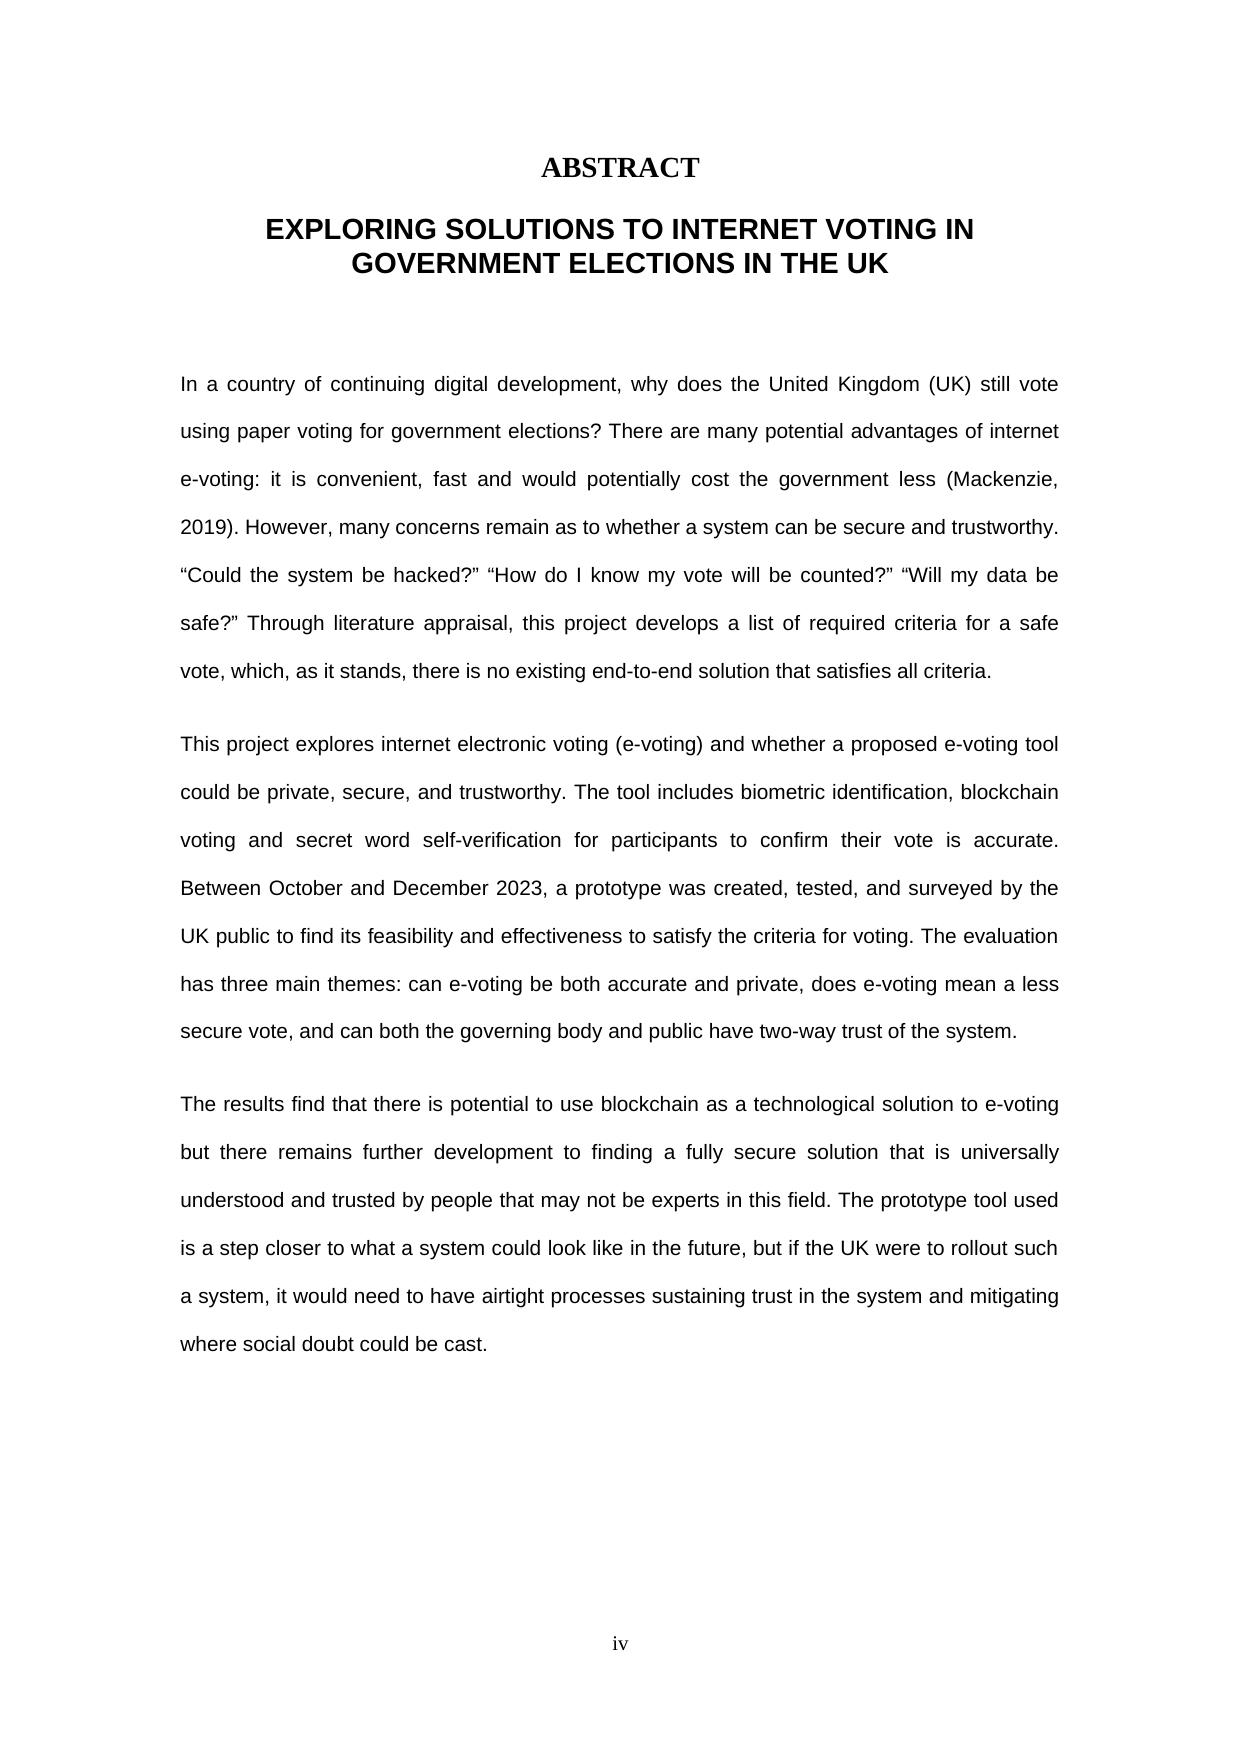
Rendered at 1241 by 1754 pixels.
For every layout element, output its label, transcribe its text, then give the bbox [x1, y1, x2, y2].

text EXPLORING SOLUTIONS TO INTERNET VOTING IN GOVERNMENT ELECTIONS IN THE UK [180, 212, 1060, 279]
text This project explores internet electronic voting (e-voting) and whether a proposed e-voting tool could be private, secure, and trustworthy. The tool includes biometric identification, blockchain voting and secret word self-verification for participants to confirm their vote is accurate. Between October and December 2023, a prototype was created, tested, and surveyed by the UK public to find its feasibility and effectiveness to satisfy the criteria for voting. The evaluation has three main themes: can e-voting be both accurate and private, does e-voting mean a less secure vote, and can both the governing body and public have two-way trust of the system. [180, 732, 1060, 1043]
text ABSTRACT [180, 150, 1060, 183]
text In a country of continuing digital development, why does the United Kingdom (UK) still vote using paper voting for government elections? There are many potential advantages of internet e-voting: it is convenient, fast and would potentially cost the government less (Mackenzie, 2019). However, many concerns remain as to whether a system can be secure and trustworthy. “Could the system be hacked?” “How do I know my vote will be counted?” “Will my data be safe?” Through literature appraisal, this project develops a list of required criteria for a safe vote, which, as it stands, there is no existing end-to-end solution that satisfies all criteria. [180, 371, 1060, 683]
text The results find that there is potential to use blockchain as a technological solution to e-voting but there remains further development to finding a fully secure solution that is universally understood and trusted by people that may not be experts in this field. The prototype tool used is a step closer to what a system could look like in the future, but if the UK were to rollout such a system, it would need to have airtight processes sustaining trust in the system and mitigating where social doubt could be cast. [180, 1092, 1060, 1356]
